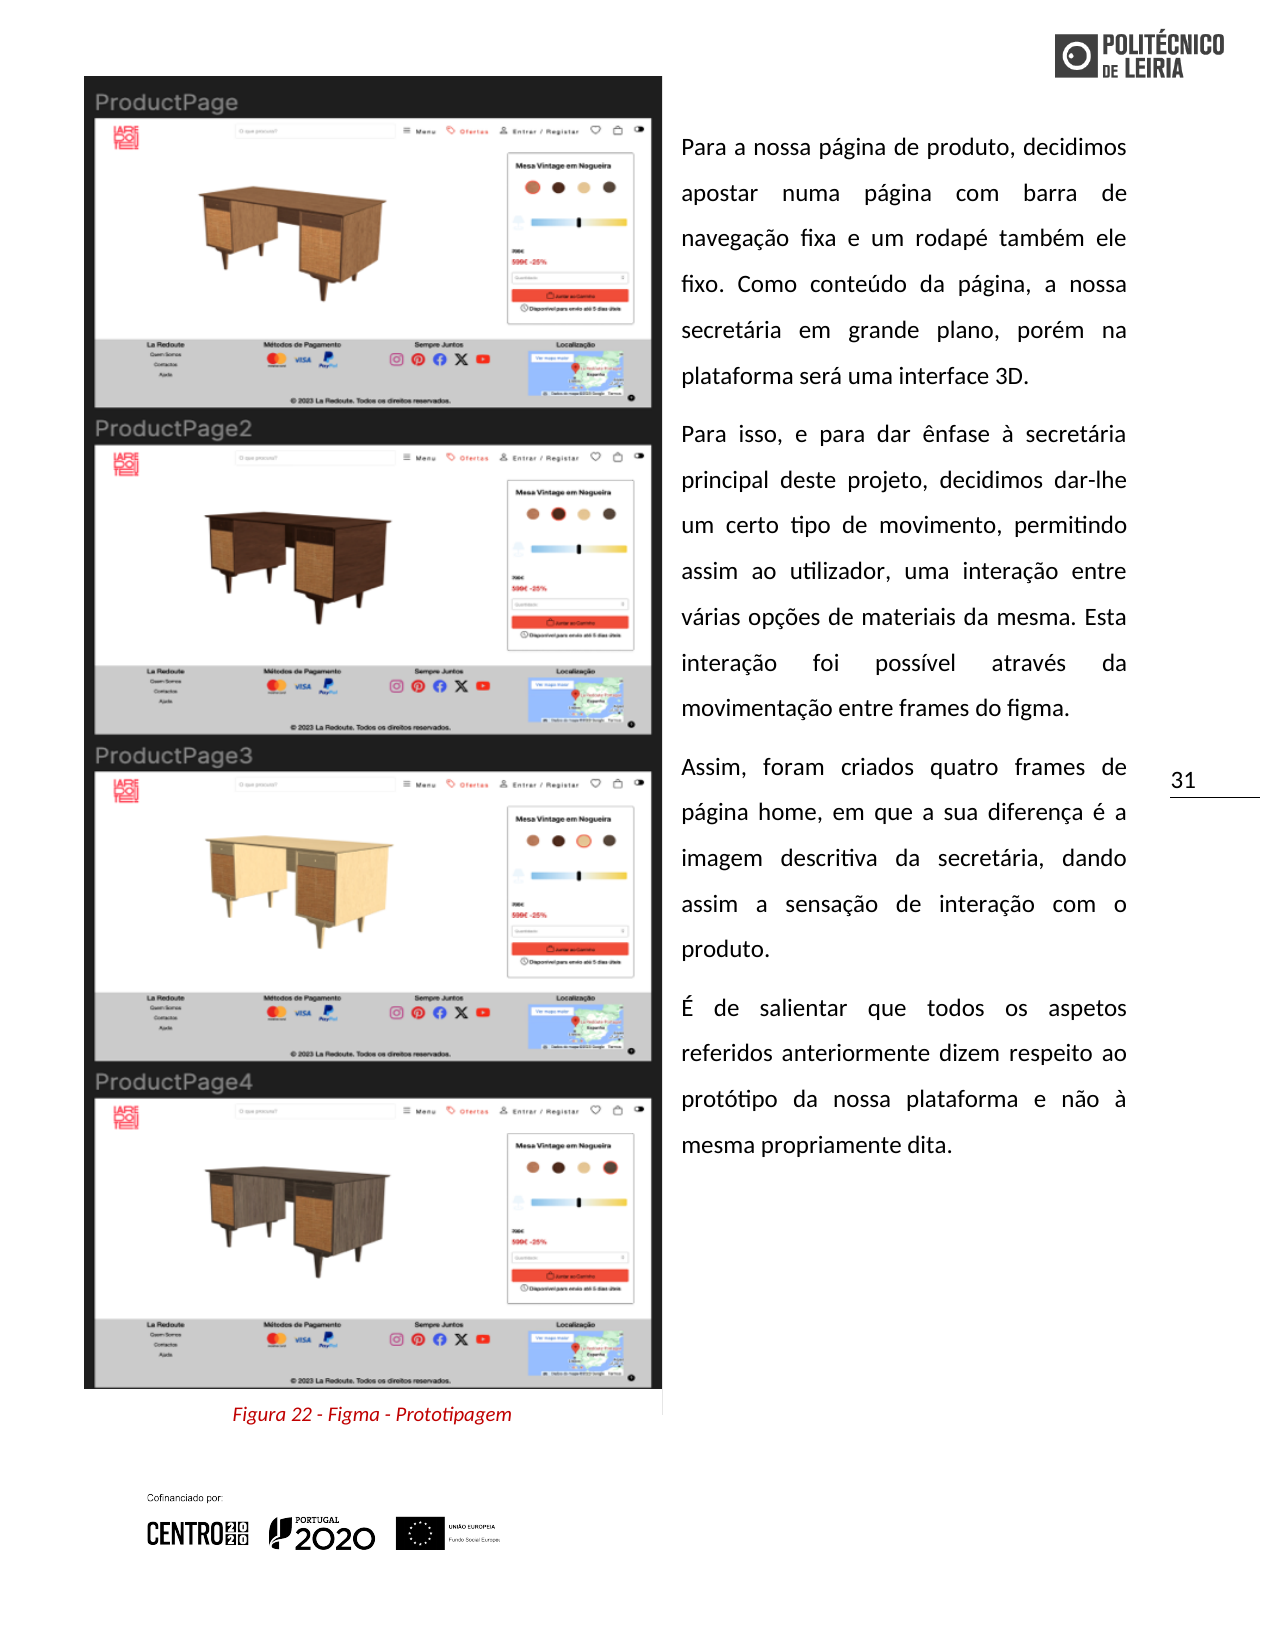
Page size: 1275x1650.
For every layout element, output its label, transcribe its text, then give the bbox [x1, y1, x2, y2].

picture [147, 1494, 500, 1550]
picture [1053, 26, 1225, 80]
picture [84, 76, 663, 1389]
text Para isso, e para dar ênfase à secretária principal deste projeto, decidimos dar-lhe um certo tipo de movimento, permitindo assim ao utilizador, uma interação entre várias opções de materiais da mesma. Esta interação foi possível através da movimentação entre frames do figma. [663, 418, 1127, 723]
text É de salientar que todos os aspetos referidos anteriormente dizem respeito ao protótipo da nossa plataforma e não à mesma propriamente dita. [663, 992, 1127, 1159]
text Assim, foram criados quatro frames de página home, em que a sua diferença é a imagem descritiva da secretária, dando assim a sensação de interação com o produto. [663, 751, 1127, 964]
text Para a nossa página de produto, decidimos apostar numa página com barra de navegação fixa e um rodapé também ele fixo. Como conteúdo da página, a nossa secretária em grande plano, porém na plataforma será uma interface 3D. [663, 131, 1127, 390]
